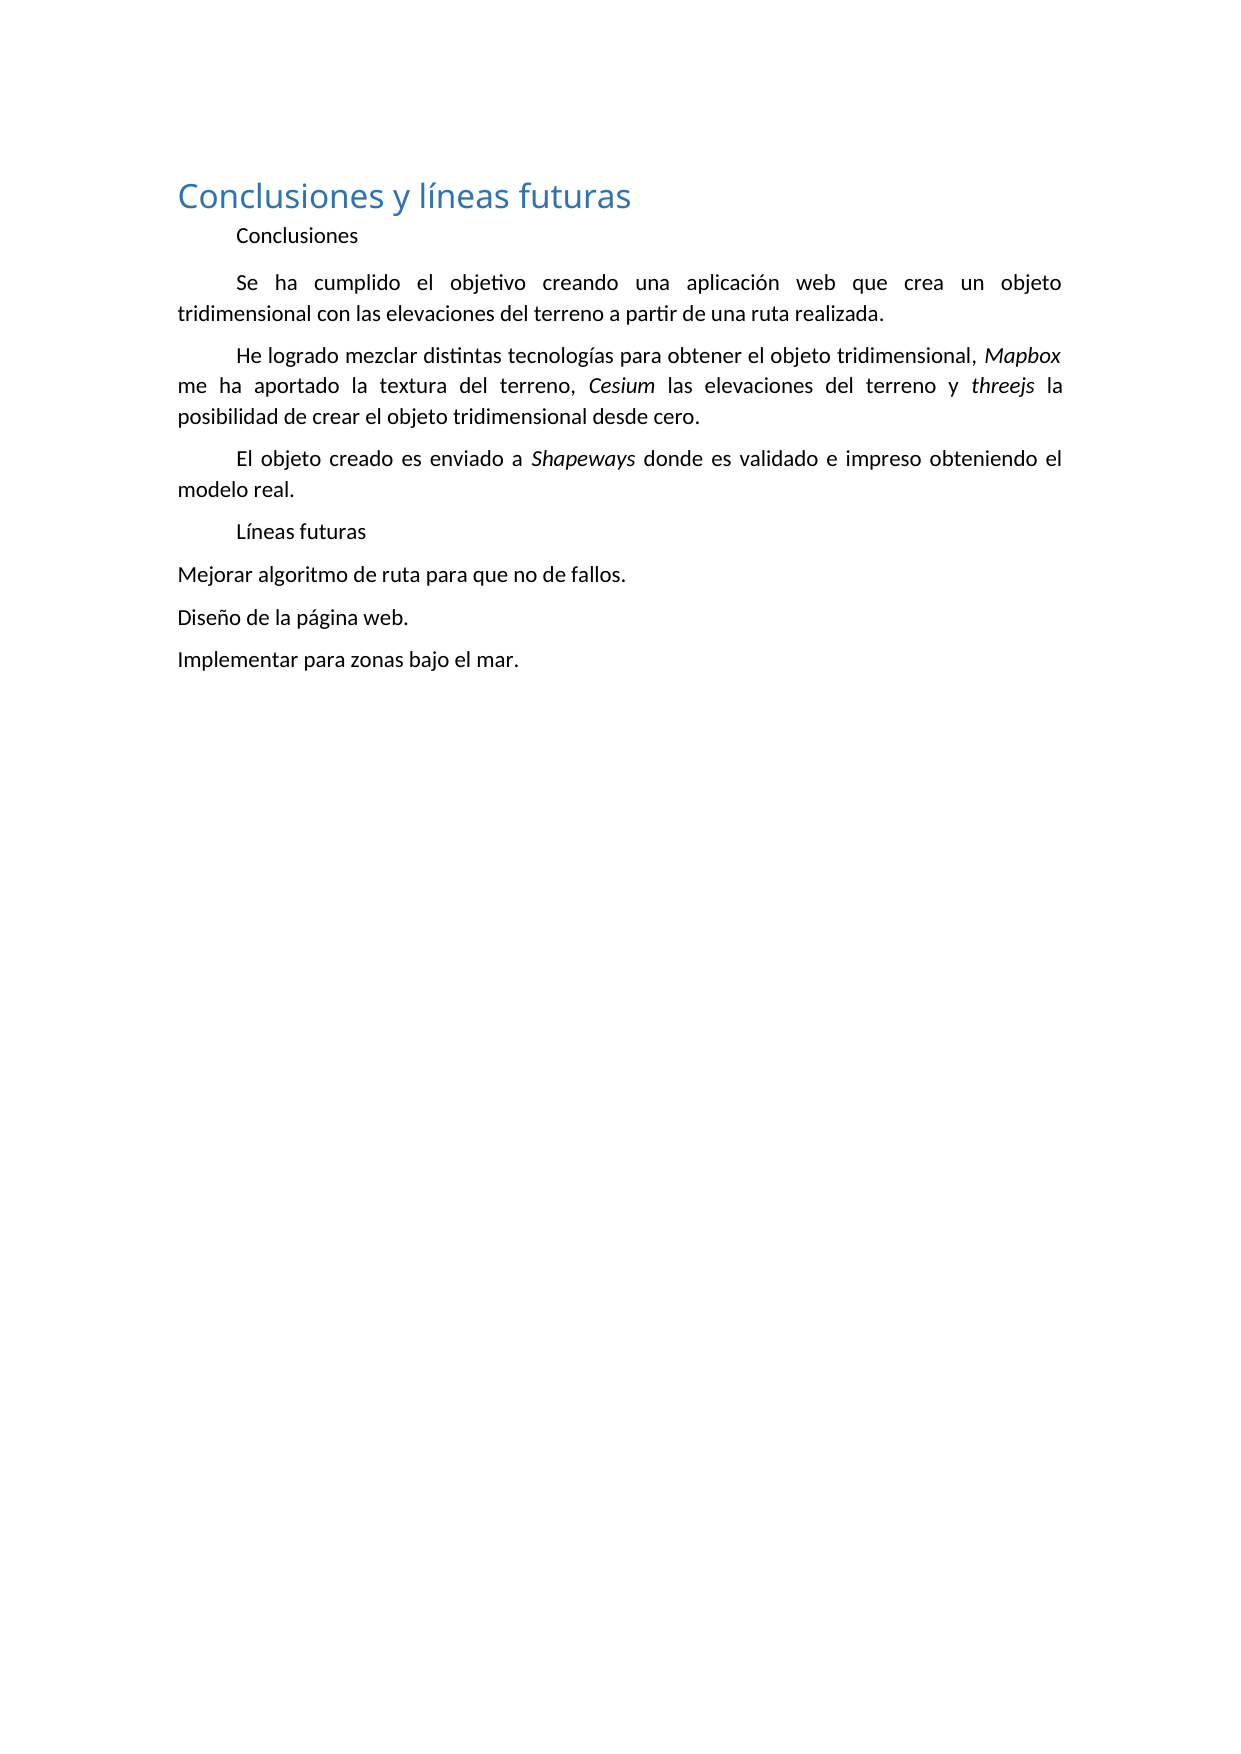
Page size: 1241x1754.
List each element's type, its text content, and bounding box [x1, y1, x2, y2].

text Conclusiones [177, 222, 1063, 249]
text Se ha cumplido el objetivo creando una aplicación web que crea un objeto tridimensional con las elevaciones del terreno a partir de una ruta realizada. [177, 268, 1063, 327]
text Implementar para zonas bajo el mar. [177, 646, 1063, 673]
text Líneas futuras [177, 517, 1063, 545]
text Diseño de la página web. [177, 603, 1063, 631]
text El objeto creado es enviado a Shapeways donde es validado e impreso obteniendo el modelo real. [177, 444, 1063, 503]
text He logrado mezclar distintas tecnologías para obtener el objeto tridimensional, Mapbox me ha aportado la textura del terreno, Cesium las elevaciones del terreno y threejs la posibilidad de crear el objeto tridimensional desde cero. [177, 341, 1063, 430]
text Mejorar algoritmo de ruta para que no de fallos. [177, 560, 1063, 588]
subtitle Conclusiones y líneas futuras [177, 173, 1063, 218]
